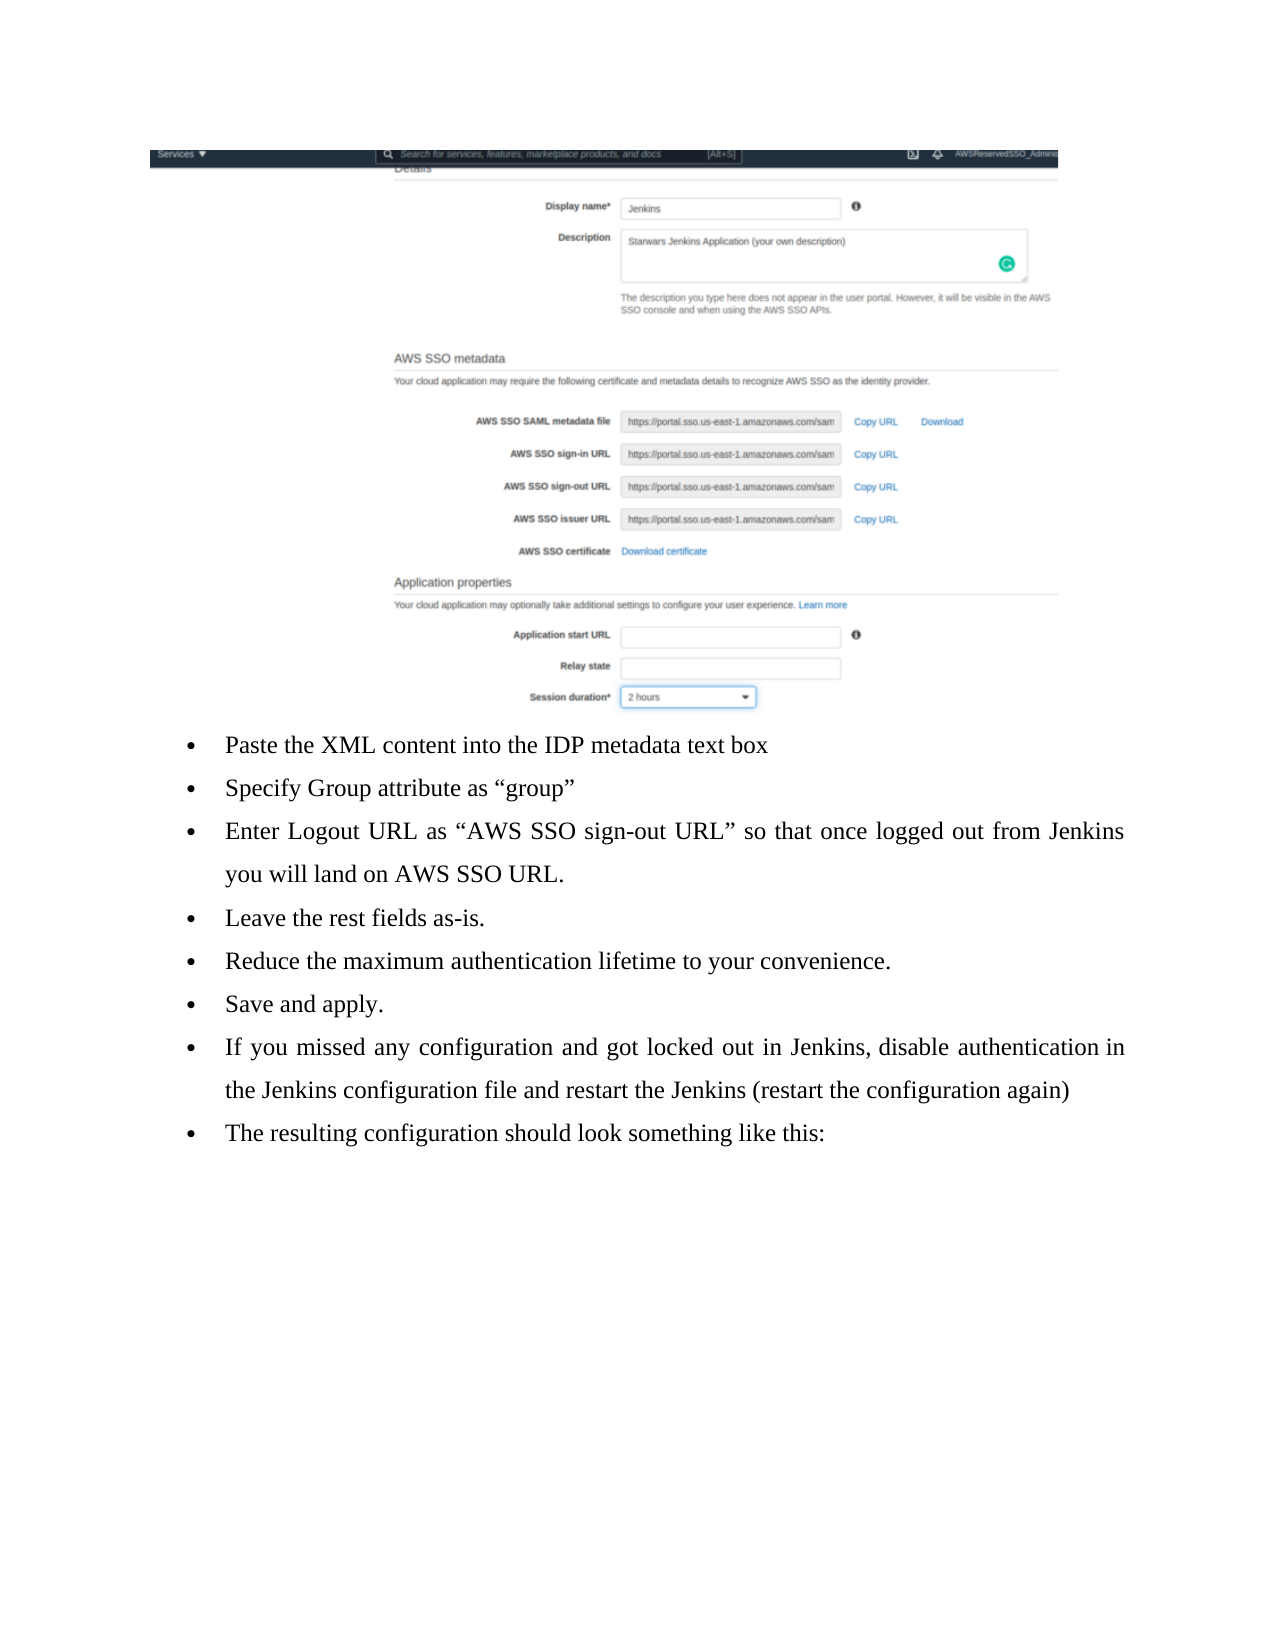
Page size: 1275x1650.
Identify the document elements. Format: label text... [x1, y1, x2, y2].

list Reduce the maximum authentication lifetime to your convenience. [187, 946, 1125, 974]
list Specify Group attribute as “group” [187, 773, 1125, 802]
list The resulting configuration should look something like this: [187, 1118, 1125, 1147]
list Save and apply. [187, 989, 1125, 1018]
list Leave the rest fields as-is. [187, 903, 1125, 931]
list Paste the XML content into the IDP metadata text box [187, 730, 1125, 759]
list Enter Logout URL as “AWS SSO sign-out URL” so that once logged out from Jenkins you will land on AWS SSO URL. [187, 816, 1125, 888]
list If you missed any configuration and got locked out in Jenkins, disable authentication in the Jenkins configuration file and restart the Jenkins (restart the configuration again) [187, 1032, 1125, 1104]
picture [150, 150, 1059, 716]
